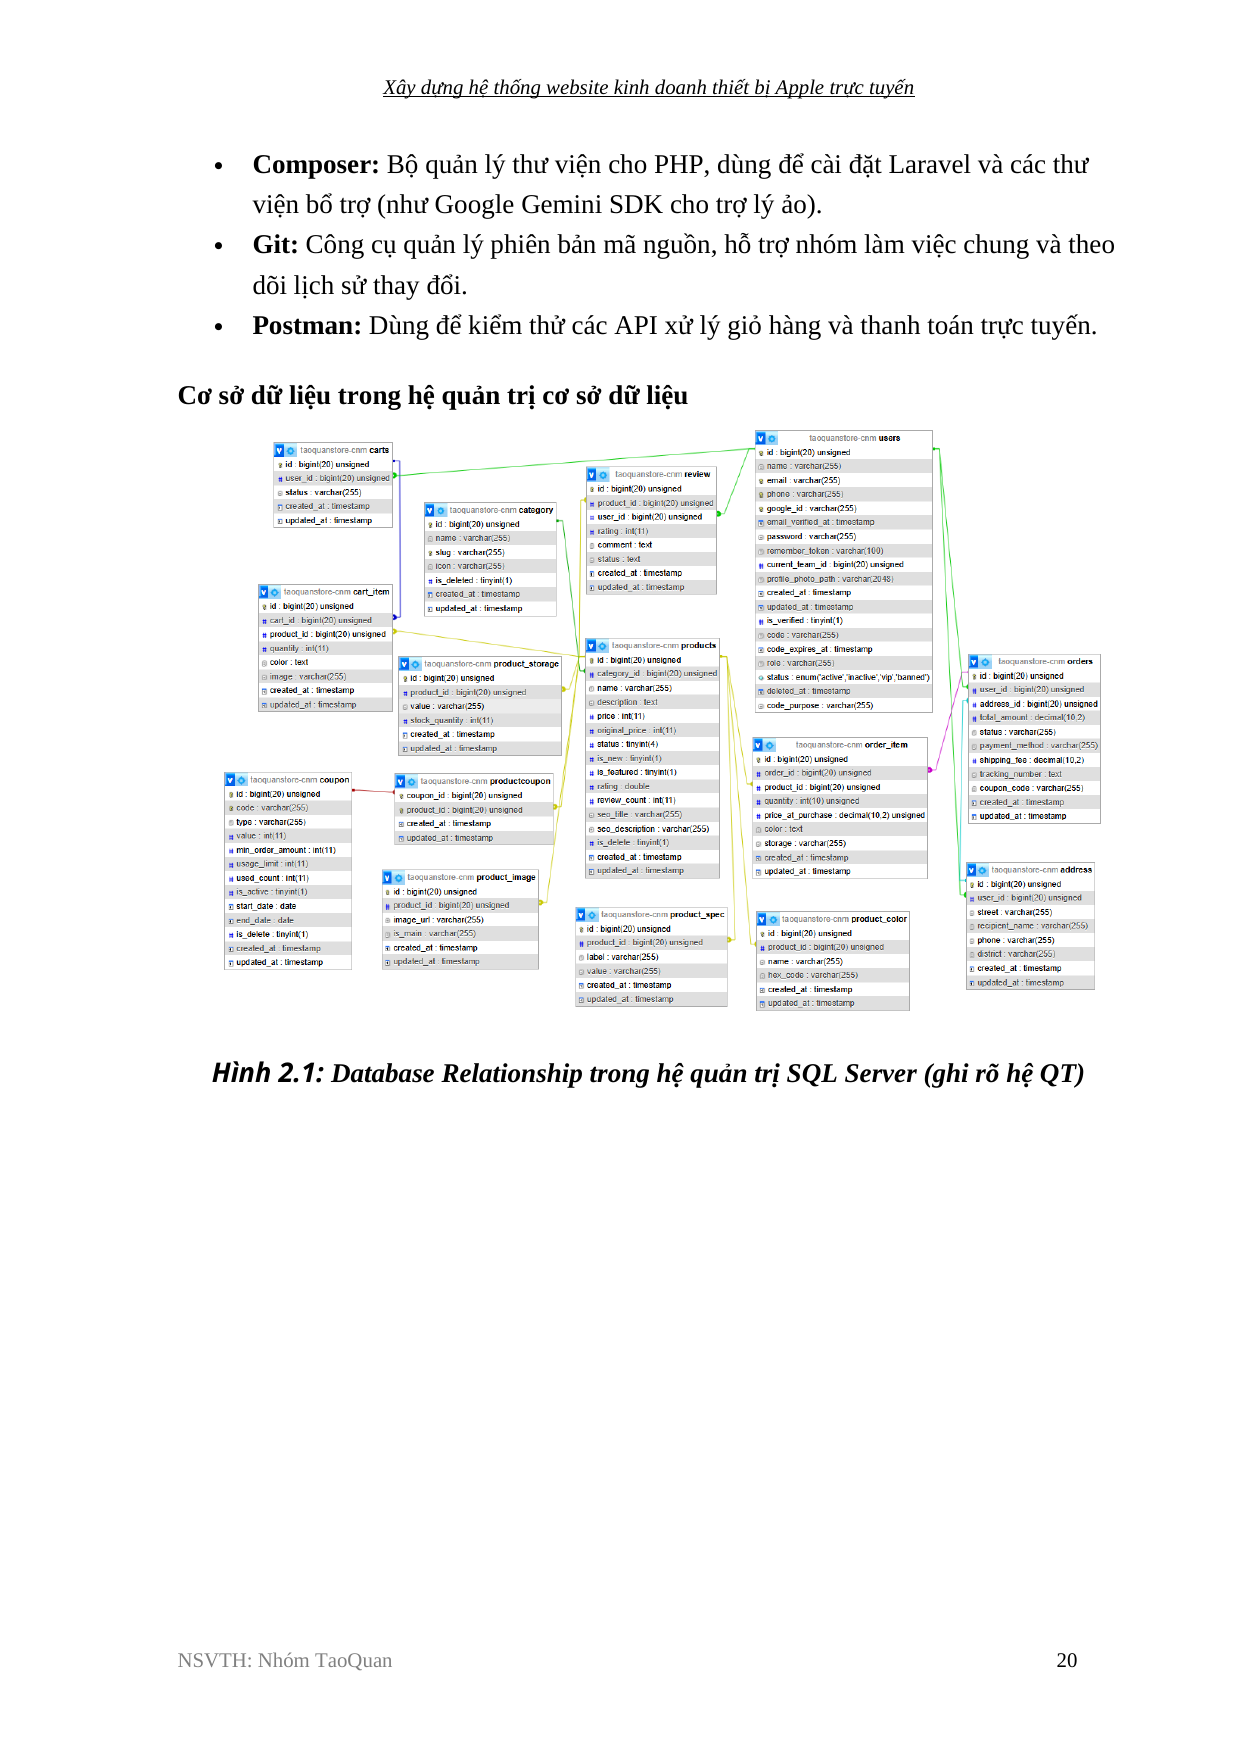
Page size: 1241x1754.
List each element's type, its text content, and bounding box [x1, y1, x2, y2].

list Postman: Dùng để kiểm thử các API xử lý giỏ hàng và thanh toán trực tuyến. [215, 309, 1122, 341]
list Git: Công cụ quản lý phiên bản mã nguồn, hỗ trợ nhóm làm việc chung và theo dõi lịch sử thay đổi. [215, 228, 1122, 300]
list Composer: Bộ quản lý thư viện cho PHP, dùng để cài đặt Laravel và các thư viện bổ trợ (như Google Gemini SDK cho trợ lý ảo). [215, 148, 1122, 219]
picture [177, 423, 1123, 1032]
subtitle Database Relationship trong hệ quản trị SQL Server (ghi rõ hệ QT) [177, 1053, 1122, 1090]
subtitle Cơ sở dữ liệu trong hệ quản trị cơ sở dữ liệu [177, 379, 1122, 410]
